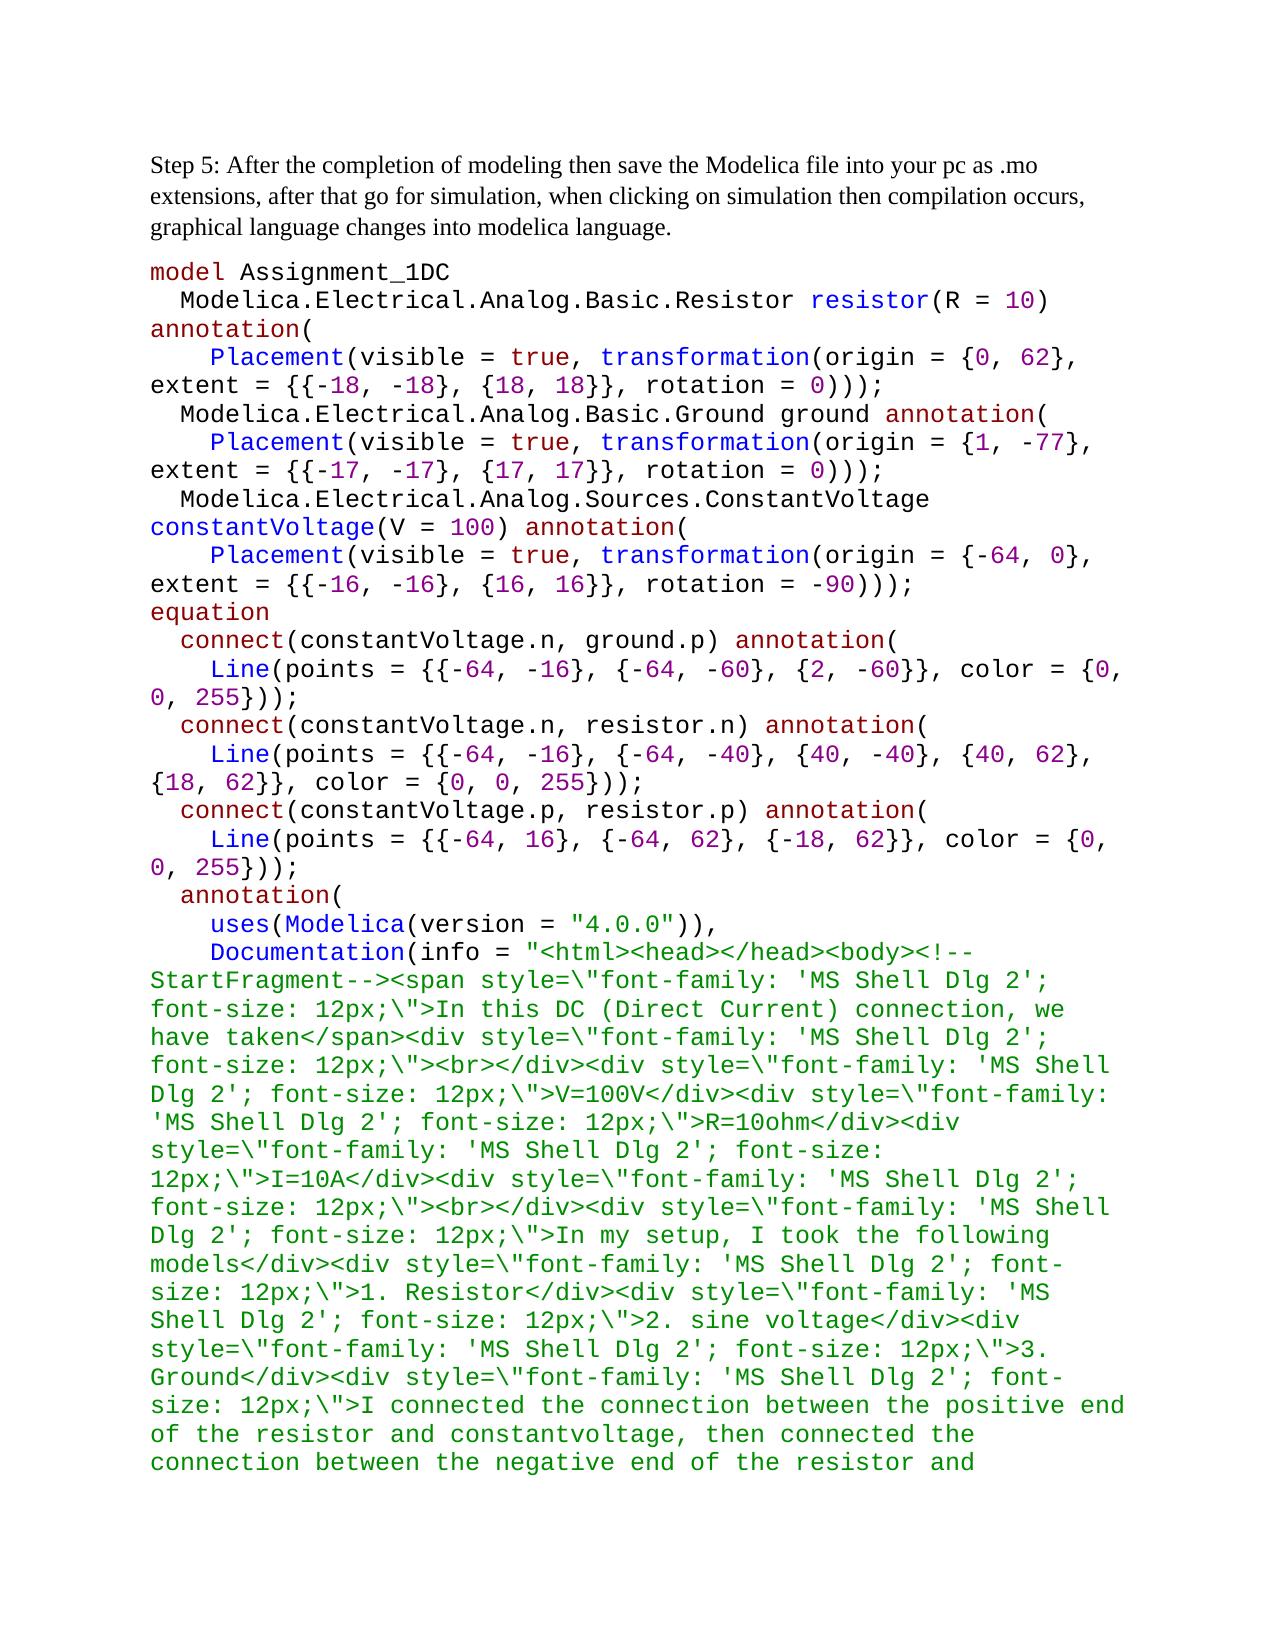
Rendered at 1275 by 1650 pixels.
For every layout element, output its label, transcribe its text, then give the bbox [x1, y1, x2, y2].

text Modelica.Electrical.Analog.Sources.ConstantVoltage constantVoltage(V = 100) annotation( [150, 486, 1125, 543]
text model Assignment_1DC [150, 260, 1125, 288]
text connect(constantVoltage.p, resistor.p) annotation( [150, 798, 1125, 826]
text equation [150, 600, 1125, 628]
text connect(constantVoltage.n, ground.p) annotation( [150, 628, 1125, 656]
text Line(points = {{-64, -16}, {-64, -40}, {40, -40}, {40, 62}, {18, 62}}, color = {0, 0, 255})); [150, 741, 1125, 798]
text connect(constantVoltage.n, resistor.n) annotation( [150, 713, 1125, 741]
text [150, 940, 1125, 1478]
text Step 5: After the completion of modeling then save the Modelica file into your pc as .mo extensions, after that go for simulation, when clicking on simulation then compilation occurs, graphical language changes into modelica language. [150, 150, 1125, 241]
text Line(points = {{-64, -16}, {-64, -60}, {2, -60}}, color = {0, 0, 255})); [150, 656, 1125, 713]
text Placement(visible = true, transformation(origin = {0, 62}, extent = {{-18, -18}, {18, 18}}, rotation = 0))); [150, 345, 1125, 401]
text Modelica.Electrical.Analog.Basic.Resistor resistor(R = 10) annotation( [150, 288, 1125, 345]
text Placement(visible = true, transformation(origin = {1, -77}, extent = {{-17, -17}, {17, 17}}, rotation = 0))); [150, 430, 1125, 486]
text Modelica.Electrical.Analog.Basic.Ground ground annotation( [150, 401, 1125, 430]
text Line(points = {{-64, 16}, {-64, 62}, {-18, 62}}, color = {0, 0, 255})); [150, 826, 1125, 883]
text Placement(visible = true, transformation(origin = {-64, 0}, extent = {{-16, -16}, {16, 16}}, rotation = -90))); [150, 543, 1125, 600]
text annotation( [150, 883, 1125, 911]
text uses(Modelica(version = "4.0.0")), [150, 911, 1125, 940]
